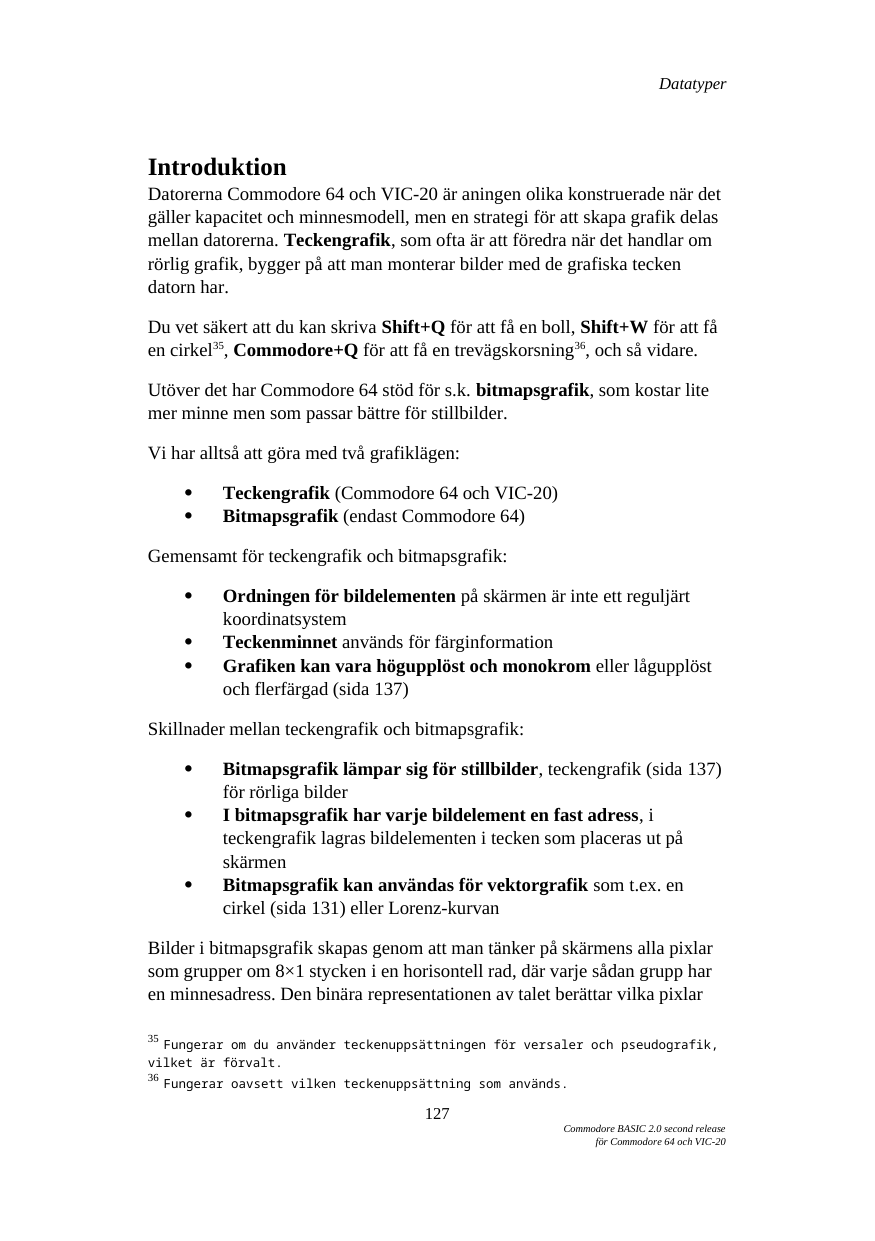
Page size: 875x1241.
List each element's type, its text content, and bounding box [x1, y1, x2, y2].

text Skillnader mellan teckengrafik och bitmapsgrafik: [148, 718, 726, 739]
list Bitmapsgrafik (endast Commodore 64) [185, 505, 726, 527]
text Utöver det har Commodore 64 stöd för s.k. bitmapsgrafik, som kostar lite mer minne men som passar bättre för stillbilder. [148, 379, 726, 424]
text Datorerna Commodore 64 och VIC-20 är aningen olika konstruerade när det gäller kapacitet och minnesmodell, men en strategi för att skapa grafik delas mellan datorerna. Teckengrafik, som ofta är att föredra när det handlar om rörlig grafik, bygger på att man monterar bilder med de grafiska tecken datorn har. [148, 183, 726, 297]
subtitle Introduktion [148, 152, 726, 181]
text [148, 937, 726, 1005]
list Ordningen för bildelementen på skärmen är inte ett reguljärt koordinatsystem [185, 585, 726, 630]
list Teckenminnet används för färginformation [185, 631, 726, 653]
text Du vet säkert att du kan skriva Shift+Q för att få en boll, Shift+W för att få en cirkel, Commodore+Q för att få en trevägskorsning, och så vidare. [148, 316, 726, 361]
list Teckengrafik (Commodore 64 och VIC-20) [185, 482, 726, 503]
text Gemensamt för teckengrafik och bitmapsgrafik: [148, 545, 726, 567]
list I bitmapsgrafik har varje bildelement en fast adress, i teckengrafik lagras bildelementen i tecken som placeras ut på skärmen [185, 804, 726, 872]
text Vi har alltså att göra med två grafiklägen: [148, 442, 726, 463]
